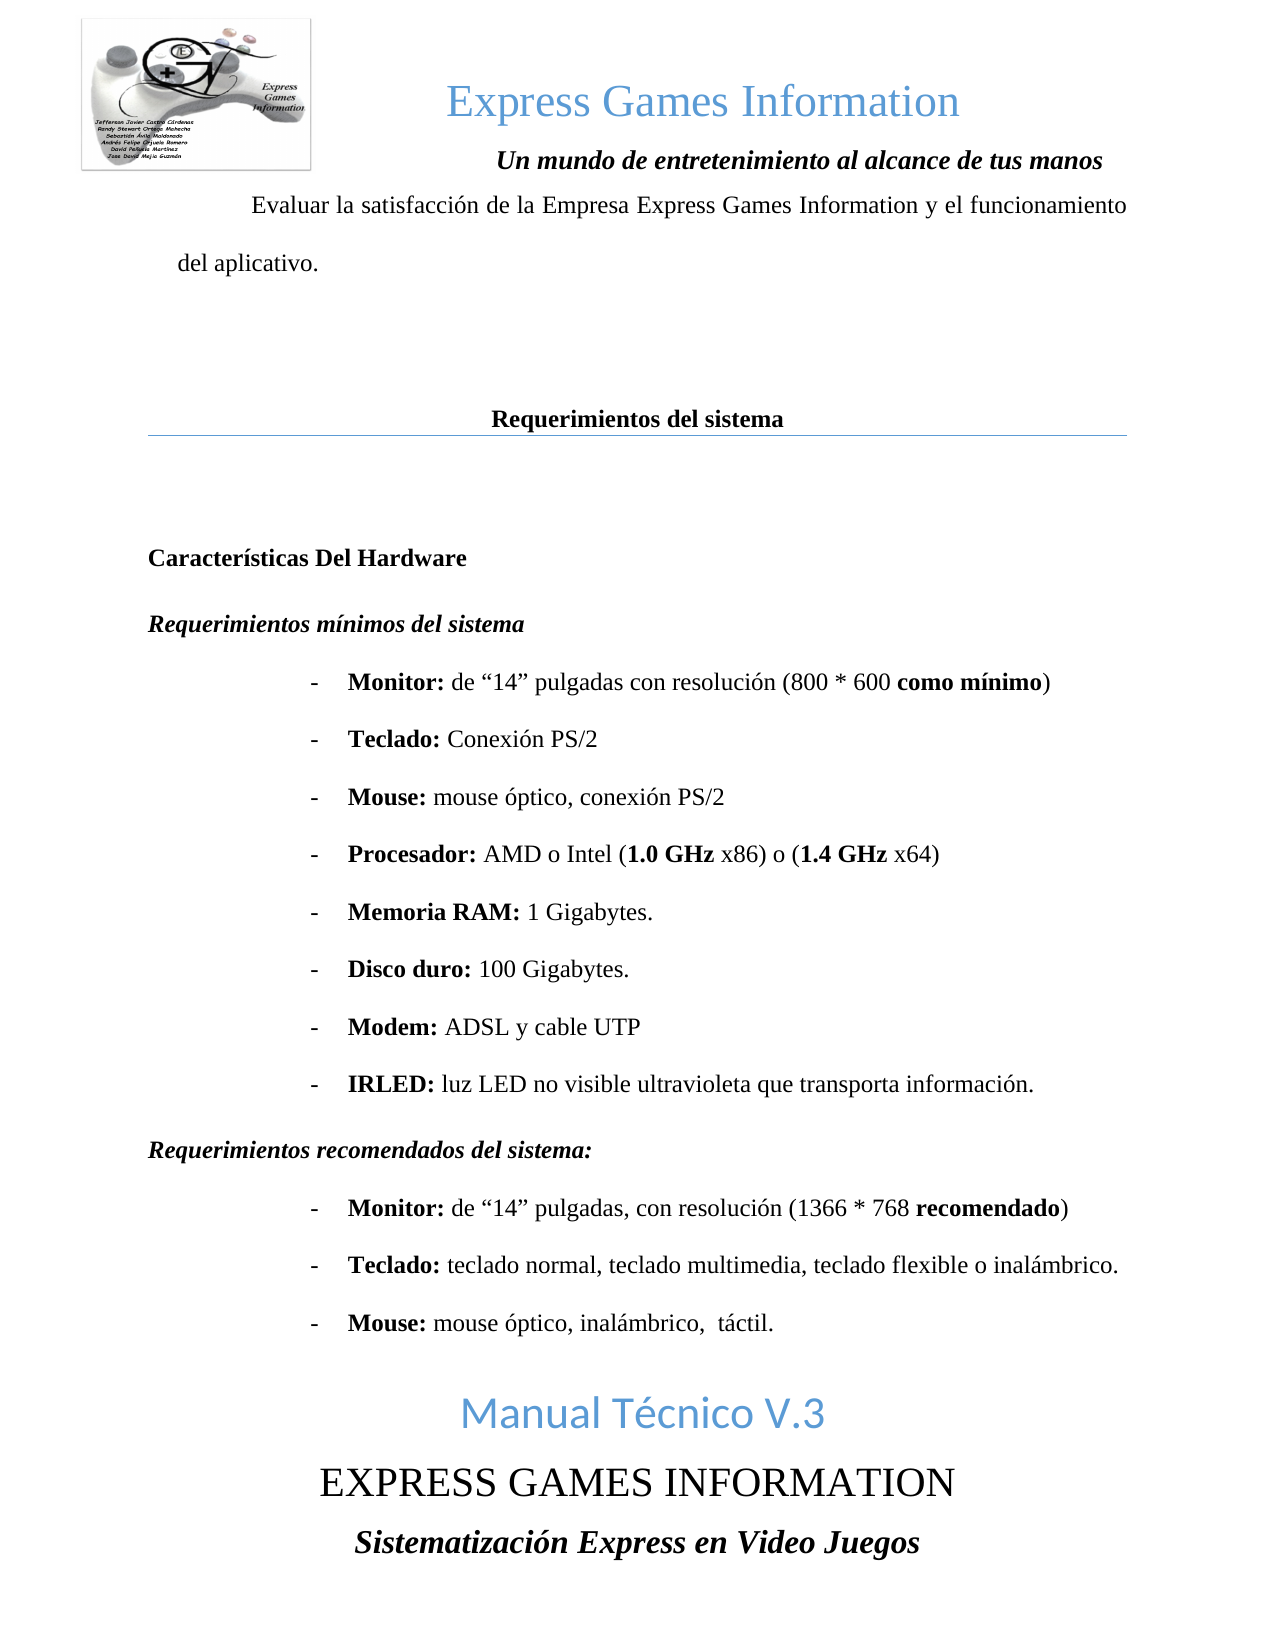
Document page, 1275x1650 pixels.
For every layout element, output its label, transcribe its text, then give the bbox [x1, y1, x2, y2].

list Modem: ADSL y cable UTP [310, 1012, 1127, 1041]
list Disco duro: 100 Gigabytes. [310, 954, 1127, 983]
subtitle Requerimientos mínimos del sistema [148, 609, 1127, 638]
list Memoria RAM: 1 Gigabytes. [310, 897, 1127, 926]
subtitle Requerimientos recomendados del sistema: [148, 1135, 1127, 1164]
subtitle Características Del Hardware [148, 543, 1127, 572]
subtitle Requerimientos del sistema [148, 404, 1127, 435]
picture [75, 15, 316, 174]
list Teclado: teclado normal, teclado multimedia, teclado flexible o inalámbrico. [310, 1250, 1127, 1279]
list Mouse: mouse óptico, inalámbrico, táctil. [310, 1308, 1127, 1336]
list Teclado: Conexión PS/2 [310, 724, 1127, 753]
list Mouse: mouse óptico, conexión PS/2 [310, 782, 1127, 811]
list Monitor: de “14” pulgadas con resolución (800 * 600 como mínimo) [310, 667, 1127, 696]
list Monitor: de “14” pulgadas, con resolución (1366 * 768 recomendado) [310, 1193, 1127, 1221]
list IRLED: luz LED no visible ultravioleta que transporta información. [310, 1069, 1127, 1098]
list Procesador: AMD o Intel (1.0 GHz x86) o (1.4 GHz x64) [310, 839, 1127, 868]
list Evaluar la satisfacción de la Empresa Express Games Information y el funcionamiento del aplicativo. [177, 190, 1127, 277]
